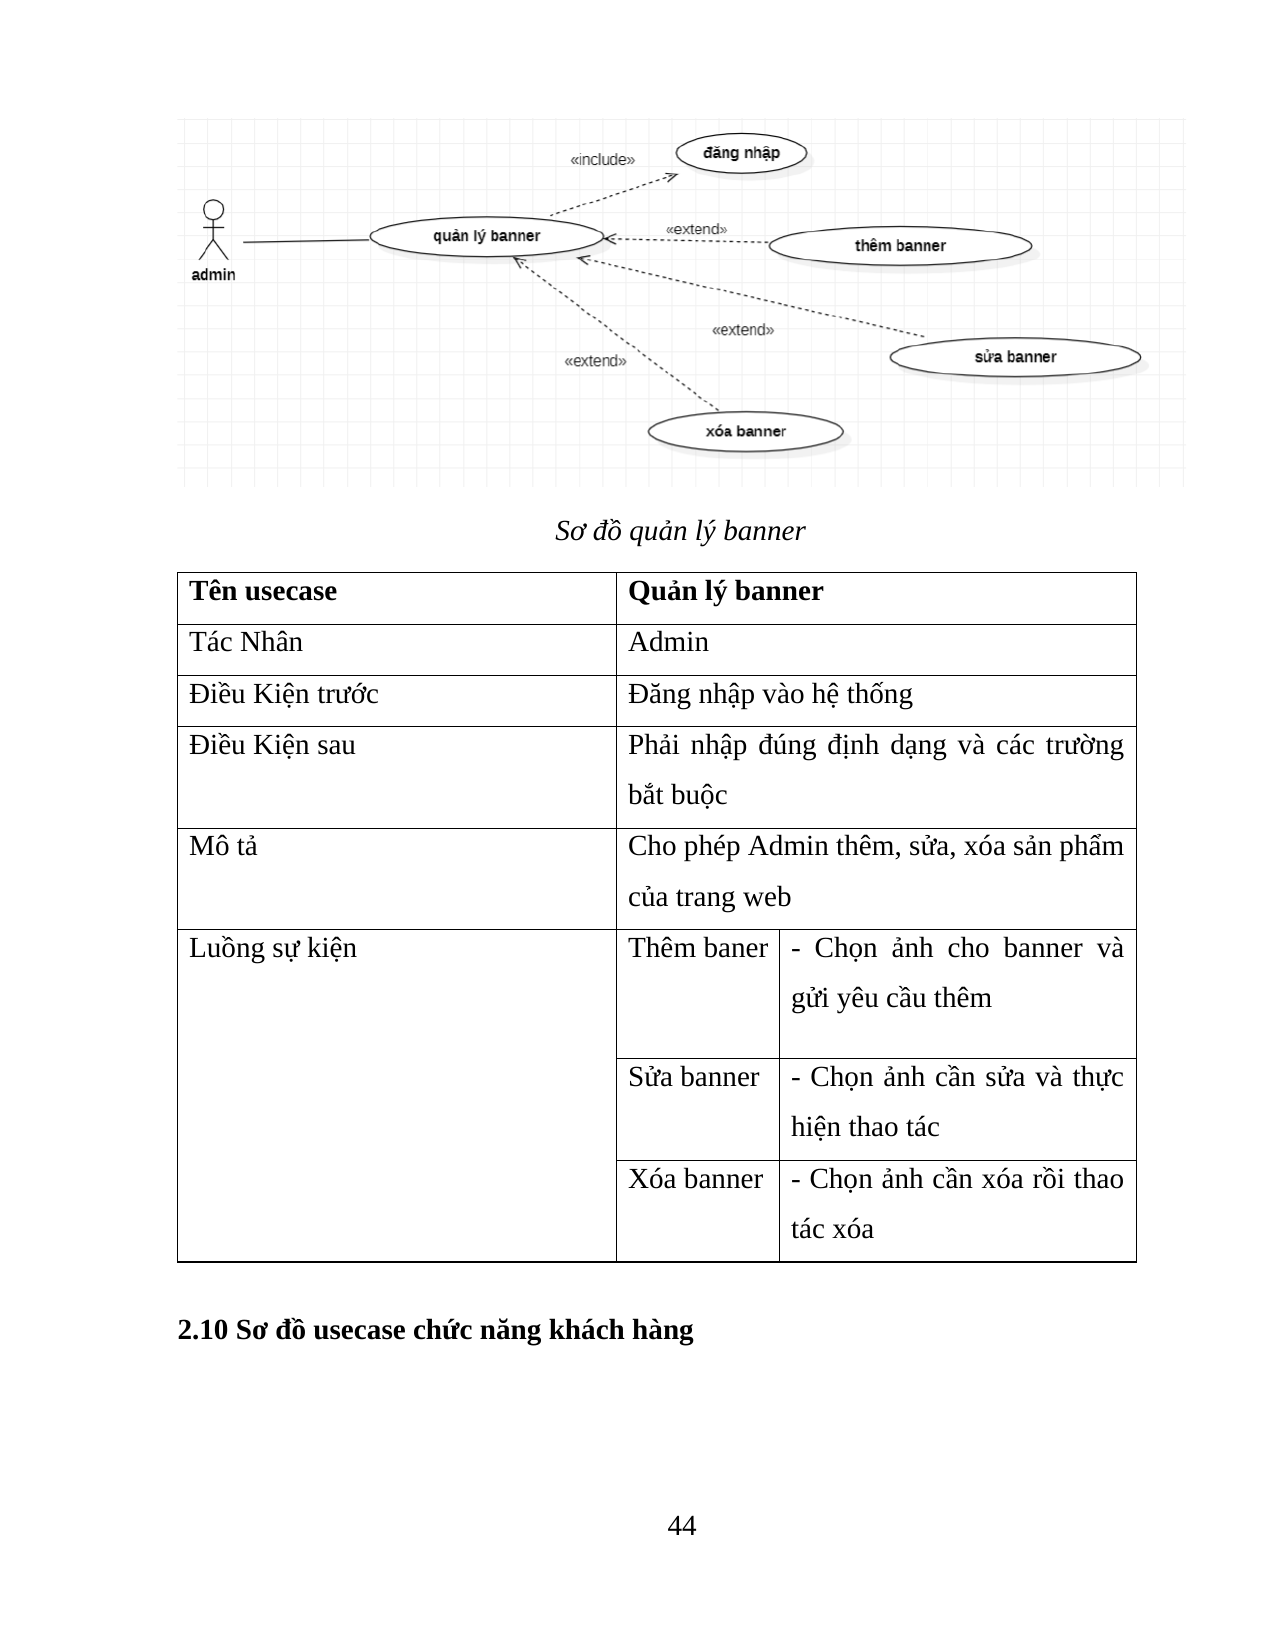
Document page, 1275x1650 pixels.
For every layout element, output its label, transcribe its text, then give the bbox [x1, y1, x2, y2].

table_cell Cho phép Admin thêm, sửa, xóa sản phẩm của trang web [617, 829, 1136, 929]
table_header Tên usecase [178, 573, 616, 623]
table_cell Điều Kiện trước [178, 676, 616, 726]
table_cell Tác Nhân [178, 625, 616, 675]
table_cell Đăng nhập vào hệ thống [617, 676, 1136, 726]
table_cell Phải nhập đúng định dạng và các trường bắt buộc [617, 727, 1136, 827]
table_cell Luồng sự kiện [178, 930, 616, 1261]
table_cell Sửa banner [617, 1059, 779, 1160]
table_cell Điều Kiện sau [178, 727, 616, 827]
text 2.10 Sơ đồ usecase chức năng khách hàng [177, 1312, 1186, 1346]
table_header Quản lý banner [617, 573, 1136, 623]
text Sơ đồ quản lý banner [177, 513, 1186, 546]
table_cell Mô tả [178, 829, 616, 929]
picture [177, 118, 1187, 487]
table_cell Xóa banner [617, 1161, 779, 1261]
table_cell - Chọn ảnh cần sửa và thực hiện thao tác [780, 1059, 1136, 1160]
table_cell - Chọn ảnh cần xóa rồi thao tác xóa [780, 1161, 1136, 1261]
table_cell Admin [617, 625, 1136, 675]
table_cell Thêm baner [617, 930, 779, 1058]
table_cell - Chọn ảnh cho banner và gửi yêu cầu thêm [780, 930, 1136, 1058]
